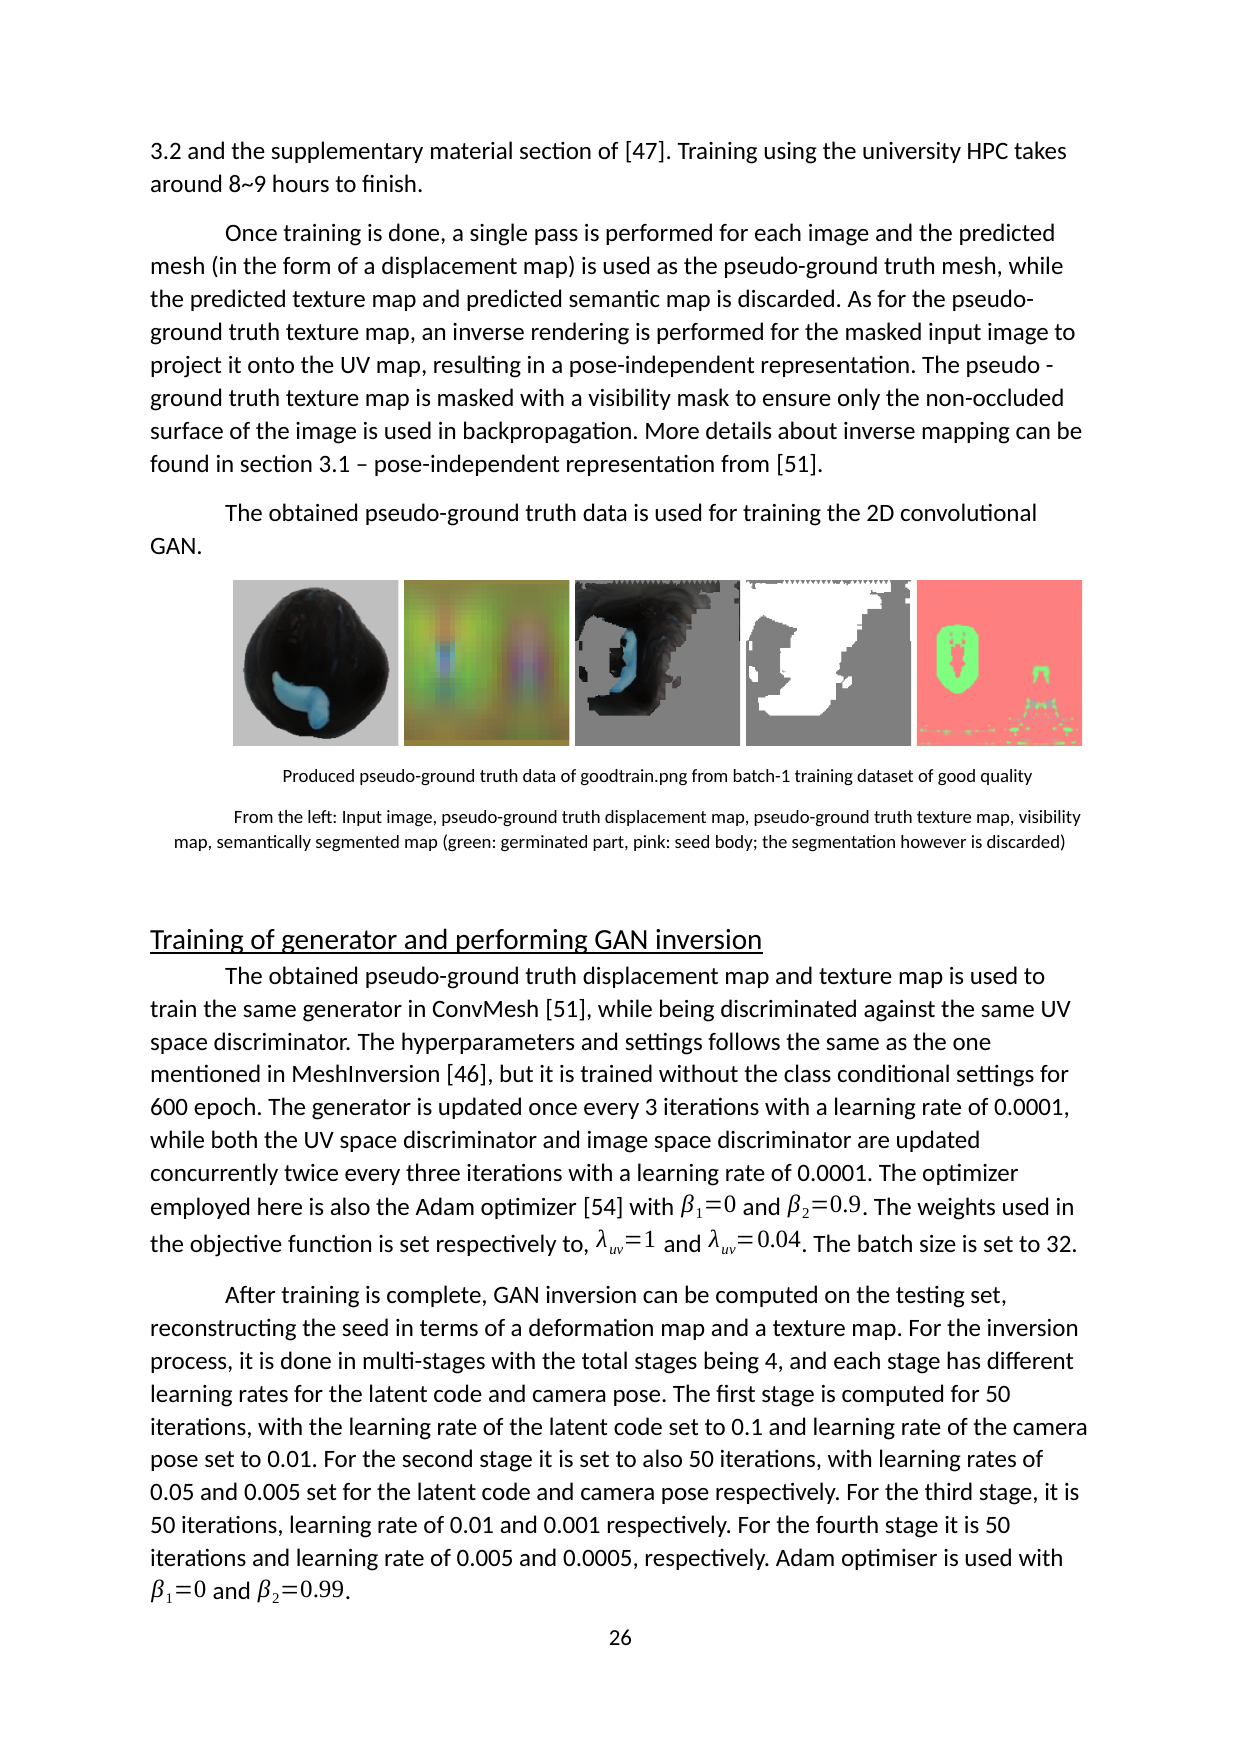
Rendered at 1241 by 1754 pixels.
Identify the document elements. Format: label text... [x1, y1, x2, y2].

picture [575, 580, 741, 746]
picture [746, 580, 912, 746]
picture [404, 580, 570, 746]
picture [233, 580, 399, 746]
text Once training is done, a single pass is performed for each image and the predicted mesh (in the form of a displacement map) is used as the pseudo-ground truth mesh, while the predicted texture map and predicted semantic map is discarded. As for the pseudo-ground truth texture map, an inverse rendering is performed for the masked input image to project it onto the UV map, resulting in a pose-independent representation. The pseudo -ground truth texture map is masked with a visibility mask to ensure only the non-occluded surface of the image is used in backpropagation. More details about inverse mapping can be found in section 3.1 – pose-independent representation from . [150, 217, 1090, 478]
text From the left: Input image, pseudo-ground truth displacement map, pseudo-ground truth texture map, visibility map, semantically segmented map (green: germinated part, pink: seed body; the segmentation however is discarded) [150, 806, 1090, 853]
text Produced pseudo-ground truth data of goodtrain.png from batch-1 training dataset of good quality [150, 764, 1090, 787]
text The obtained pseudo-ground truth data is used for training the 2D convolutional GAN. [150, 497, 1090, 561]
text After training is complete, GAN inversion can be computed on the testing set, reconstructing the seed in terms of a deformation map and a texture map. For the inversion process, it is done in multi-stages with the total stages being 4, and each stage has different learning rates for the latent code and camera pose. The first stage is computed for 50 iterations, with the learning rate of the latent code set to 0.1 and learning rate of the camera pose set to 0.01. For the second stage it is set to also 50 iterations, with learning rates of 0.05 and 0.005 set for the latent code and camera pose respectively. For the third stage, it is 50 iterations, learning rate of 0.01 and 0.001 respectively. For the fourth stage it is 50 iterations and learning rate of 0.005 and 0.0005, respectively. Adam optimiser is used with and . [150, 1279, 1090, 1607]
subtitle Training of generator and performing GAN inversion [150, 921, 1090, 957]
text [150, 135, 1090, 198]
picture [916, 580, 1083, 746]
text The obtained pseudo-ground truth displacement map and texture map is used to train the same generator in ConvMesh , while being discriminated against the same UV space discriminator. The hyperparameters and settings follows the same as the one mentioned in MeshInversion , but it is trained without the class conditional settings for 600 epoch. The generator is updated once every 3 iterations with a learning rate of 0.0001, while both the UV space discriminator and image space discriminator are updated concurrently twice every three iterations with a learning rate of 0.0001. The optimizer employed here is also the Adam optimizer with and . The weights used in the objective function is set respectively to, and . The batch size is set to 32. [150, 960, 1090, 1259]
